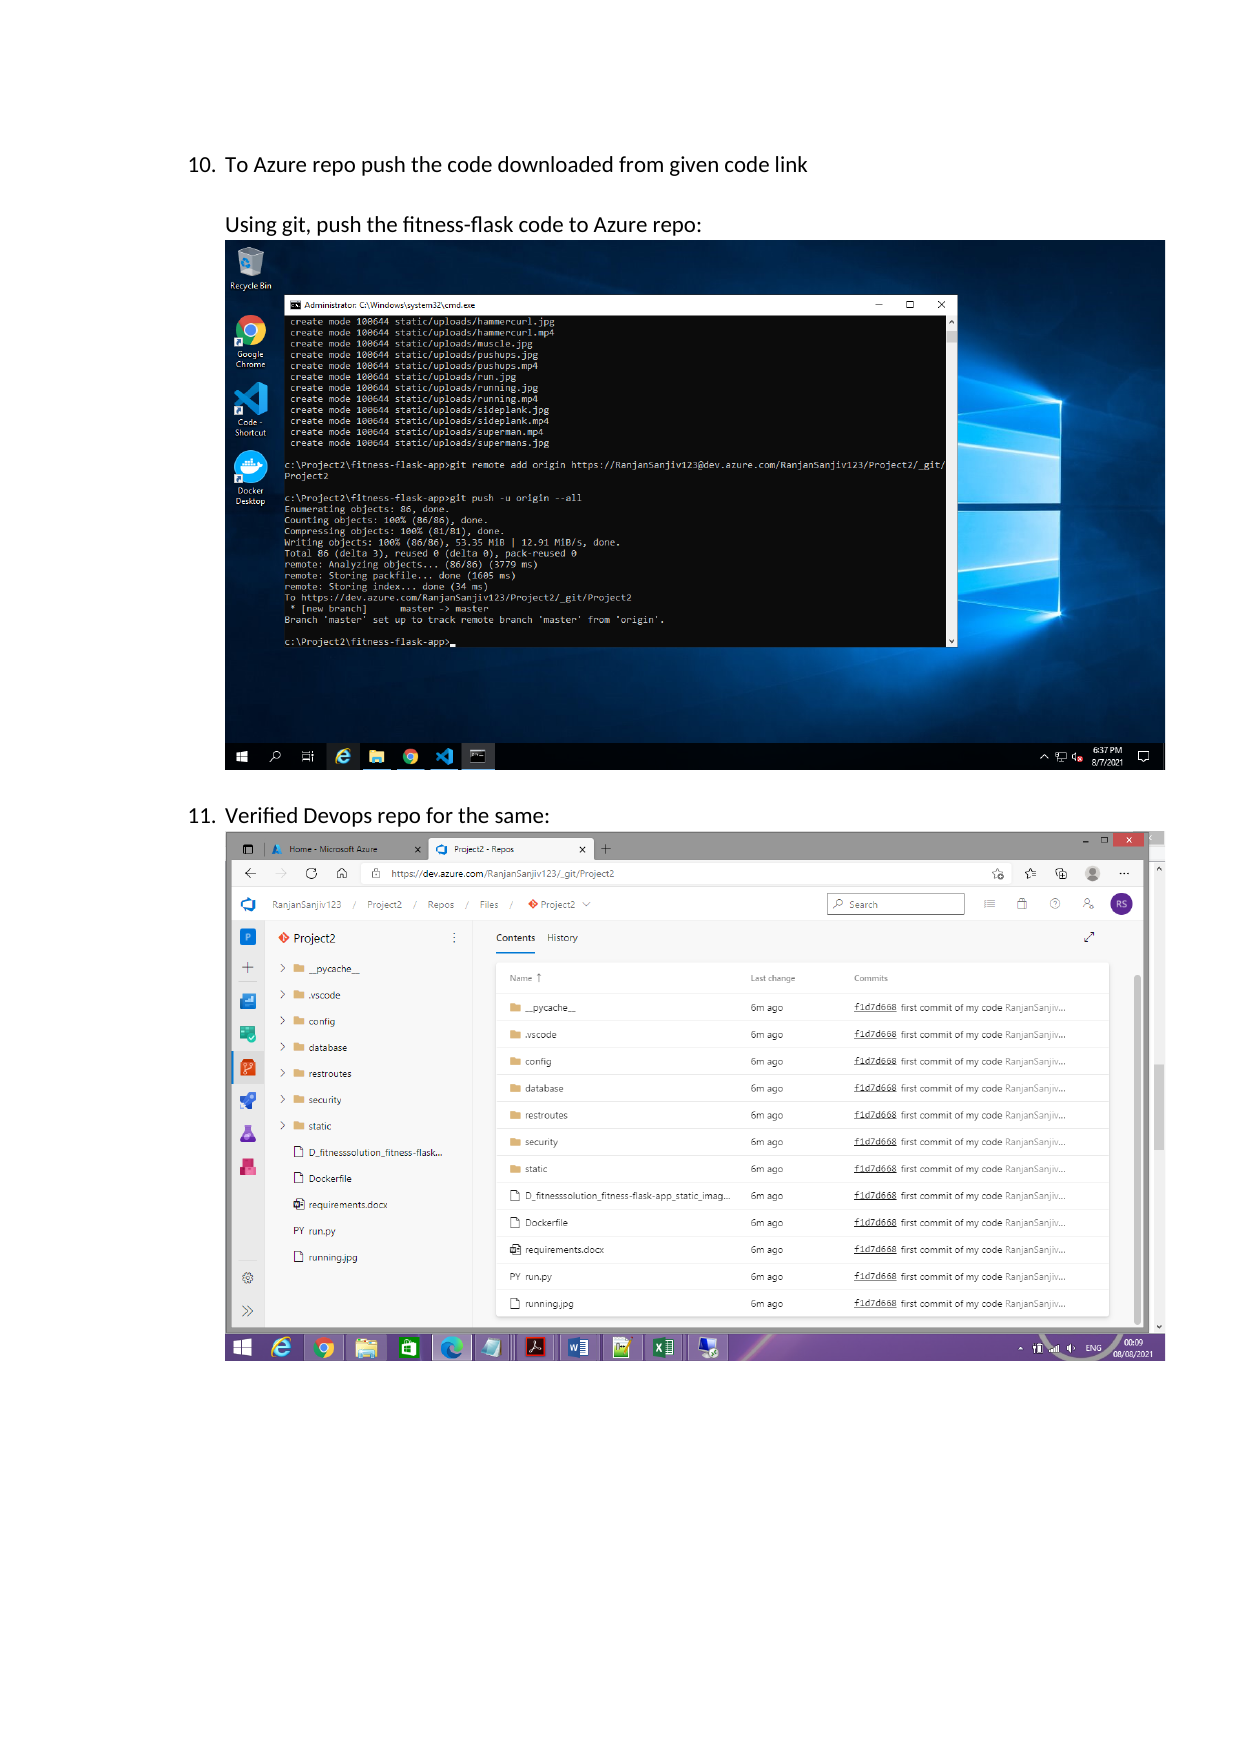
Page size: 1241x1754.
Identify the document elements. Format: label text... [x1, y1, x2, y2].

picture [225, 831, 1166, 1361]
picture [225, 240, 1166, 770]
